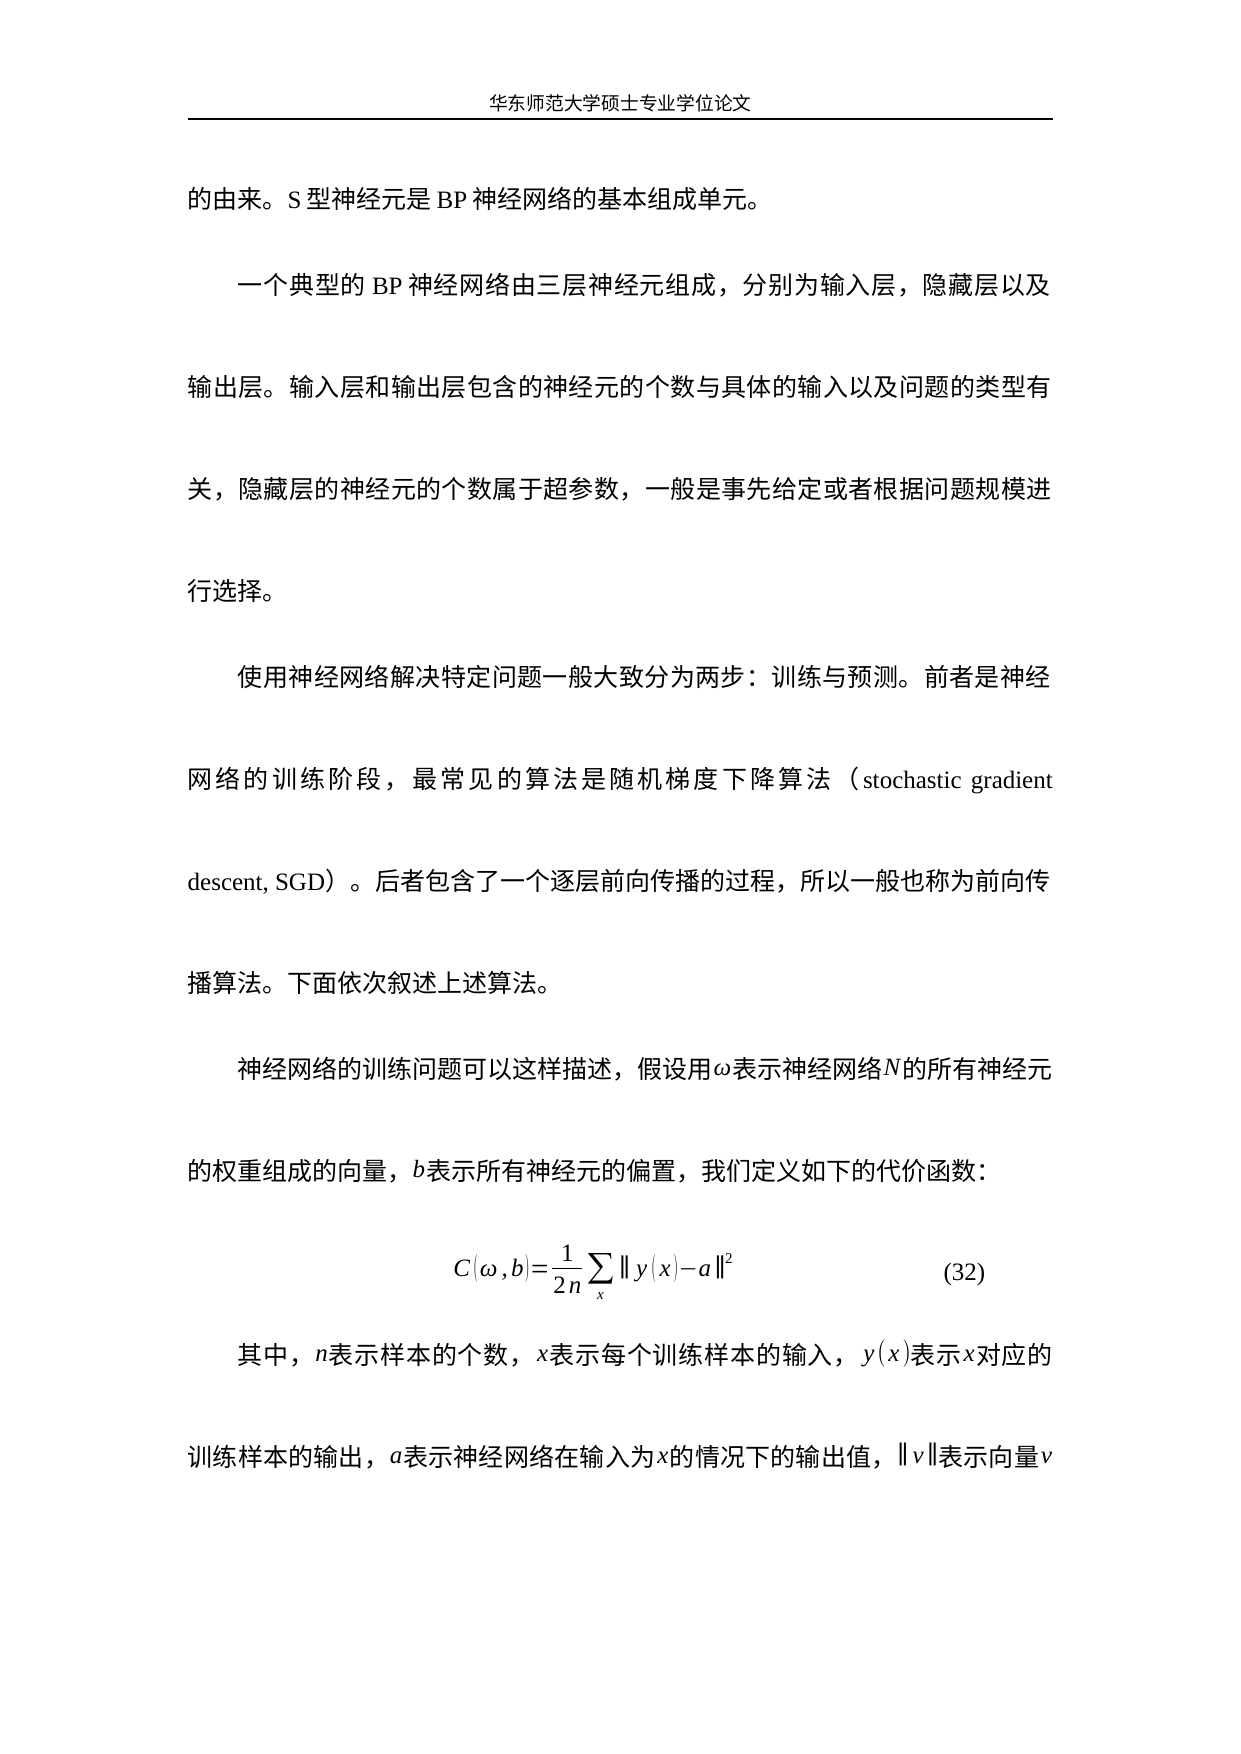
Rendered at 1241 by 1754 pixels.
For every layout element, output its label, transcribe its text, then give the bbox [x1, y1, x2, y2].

text 神经网络的训练问题可以这样描述，假设用表示神经网络的所有神经元的权重组成的向量，表示所有神经元的偏置，我们定义如下的代价函数： (32) [187, 1033, 1053, 1305]
text 一个典型的BP神经网络由三层神经元组成，分别为输入层，隐藏层以及输出层。输入层和输出层包含的神经元的个数与具体的输入以及问题的类型有关，隐藏层的神经元的个数属于超参数，一般是事先给定或者根据问题规模进行选择。 [187, 250, 1053, 623]
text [187, 1319, 1053, 1489]
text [187, 164, 1053, 232]
text 使用神经网络解决特定问题一般大致分为两步：训练与预测。前者是神经网络的训练阶段，最常见的算法是随机梯度下降算法（stochastic gradient descent, SGD）。后者包含了一个逐层前向传播的过程，所以一般也称为前向传播算法。下面依次叙述上述算法。 [187, 642, 1053, 1015]
